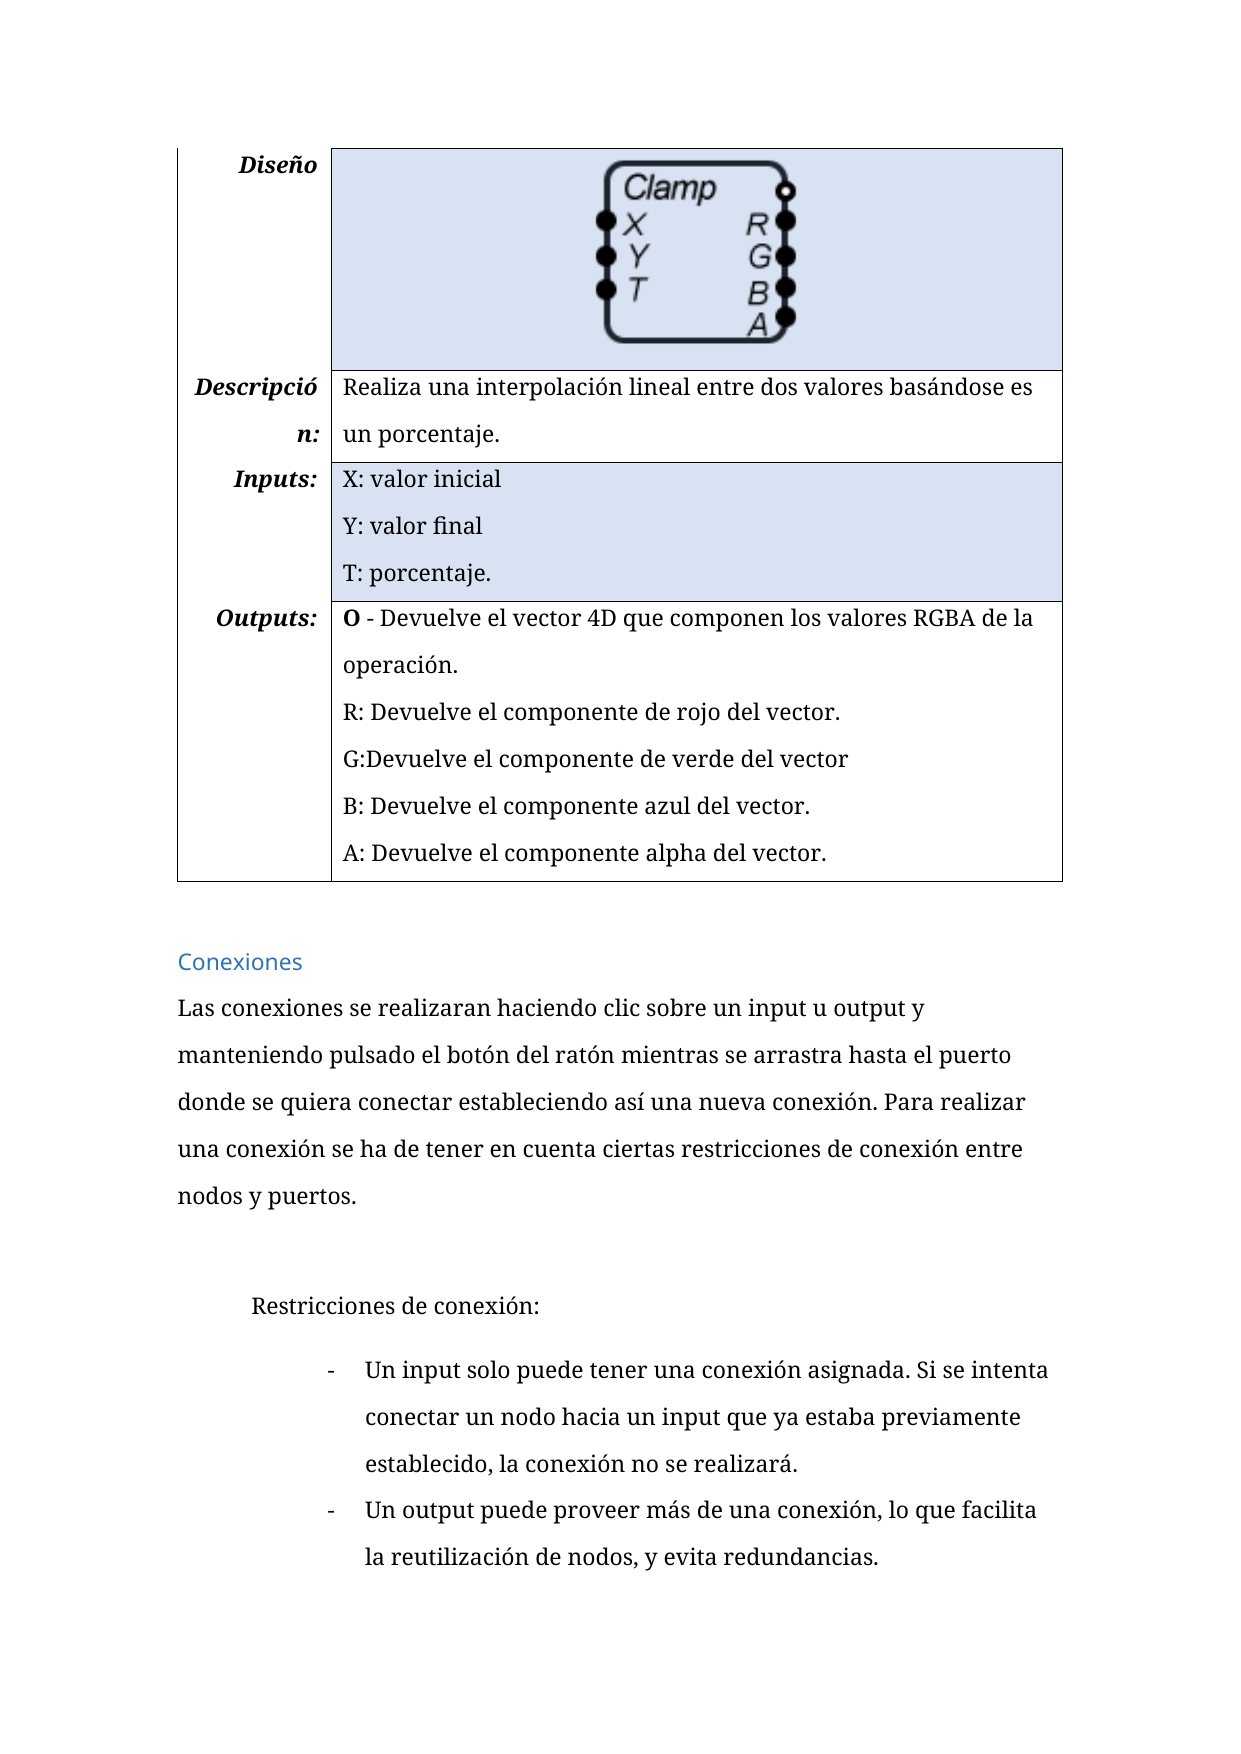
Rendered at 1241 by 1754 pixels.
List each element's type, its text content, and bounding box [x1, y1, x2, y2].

list Un input solo puede tener una conexión asignada. Si se intenta conectar un nodo hacia un input que ya estaba previamente establecido, la conexión no se realizará. [327, 1354, 1063, 1479]
table_cell Realiza una interpolación lineal entre dos valores basándose es un porcentaje. [332, 371, 1062, 462]
text Restricciones de conexión: [177, 1290, 1063, 1322]
table_cell X: valor inicial Y: valor final T: porcentaje. [332, 463, 1062, 601]
table_cell Descripción: [178, 370, 331, 462]
subtitle Conexiones [177, 946, 1063, 977]
list Un output puede proveer más de una conexión, lo que facilita la reutilización de nodos, y evita redundancias. [327, 1494, 1063, 1573]
table_cell O - Devuelve el vector 4D que componen los valores RGBA de la operación. R: Devuelve el componente de rojo del vector. G:Devuelve el componente de verde del vector B: Devuelve el componente azul del vector. A: Devuelve el componente alpha del vector. [332, 602, 1062, 881]
picture [592, 148, 801, 357]
table_cell Diseño [178, 148, 331, 370]
table_cell Inputs: [178, 462, 331, 601]
table_cell Outputs: [178, 601, 331, 881]
table_cell [332, 149, 1062, 370]
text Las conexiones se realizaran haciendo clic sobre un input u output y manteniendo pulsado el botón del ratón mientras se arrastra hasta el puerto donde se quiera conectar estableciendo así una nueva conexión. Para realizar una conexión se ha de tener en cuenta ciertas restricciones de conexión entre nodos y puertos. [177, 992, 1063, 1258]
